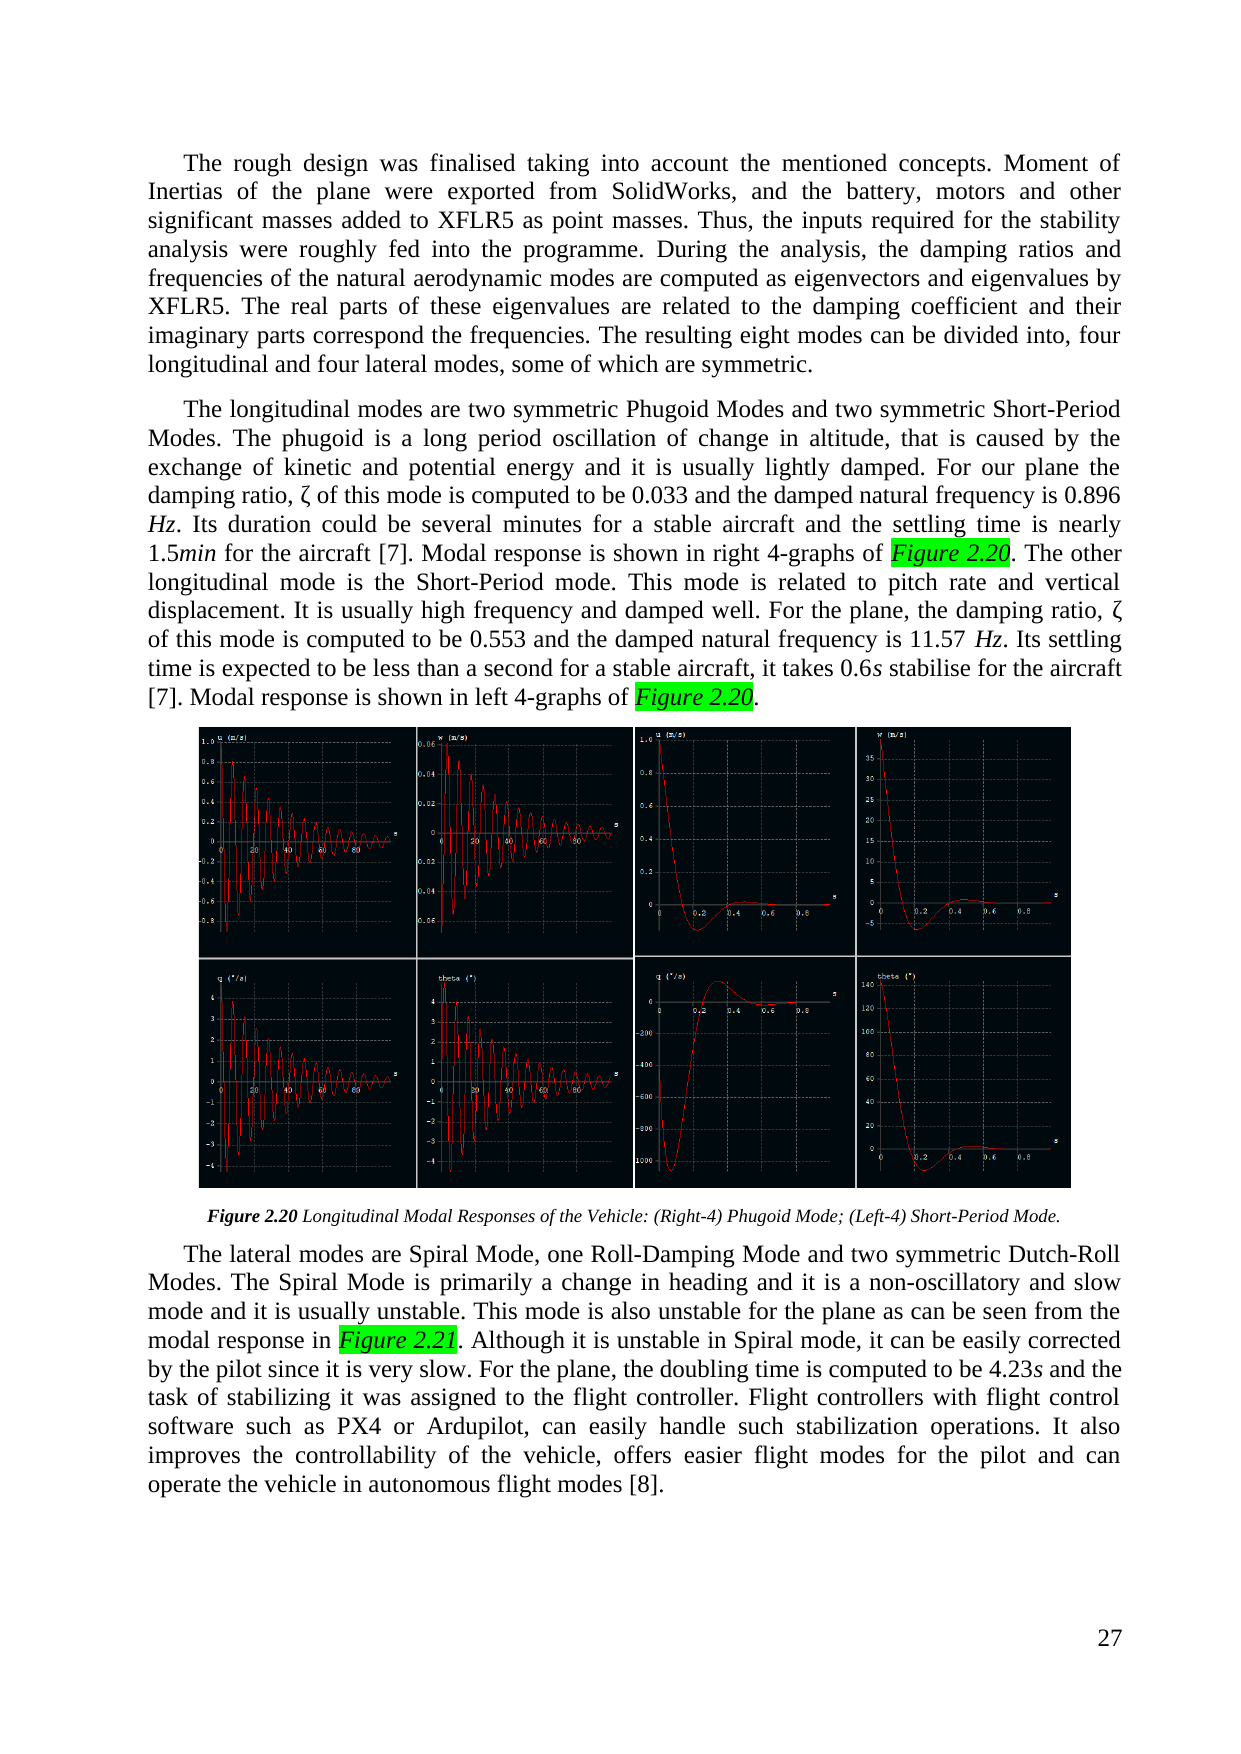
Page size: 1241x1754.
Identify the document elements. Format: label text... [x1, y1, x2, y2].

text The longitudinal modes are two symmetric Phugoid Modes and two symmetric Short-Period Modes. The phugoid is a long period oscillation of change in altitude, that is caused by the exchange of kinetic and potential energy and it is usually lightly damped. For our plane the damping ratio, ζ of this mode is computed to be 0.033 and the damped natural frequency is 0.896 Hz. Its duration could be several minutes for a stable aircraft and the settling time is nearly 1.5min for the aircraft . Modal response is shown in right 4-graphs of Figure 2.8. The other longitudinal mode is the Short-Period mode. This mode is related to pitch rate and vertical displacement. It is usually high frequency and damped well. For the plane, the damping ratio, ζ of this mode is computed to be 0.553 and the damped natural frequency is 11.57 Hz. Its settling time is expected to be less than a second for a stable aircraft, it takes 0.6s stabilise for the aircraft . Modal response is shown in left 4-graphs of Figure 2.8. [148, 394, 1122, 711]
text The lateral modes are Spiral Mode, one Roll-Damping Mode and two symmetric Dutch-Roll Modes. The Spiral Mode is primarily a change in heading and it is a non-oscillatory and slow mode and it is usually unstable. This mode is also unstable for the plane as can be seen from the modal response in Figure 2.9. Although it is unstable in Spiral mode, it can be easily corrected by the pilot since it is very slow. For the plane, the doubling time is computed to be 4.23s and the task of stabilizing it was assigned to the flight controller. Flight controllers with flight control software such as PX4 or Ardupilot, can easily handle such stabilization operations. It also improves the controllability of the vehicle, offers easier flight modes for the pilot and can operate the vehicle in autonomous flight modes . [148, 1239, 1122, 1497]
text The rough design was finalised taking into account the mentioned concepts. Moment of Inertias of the plane were exported from SolidWorks, and the battery, motors and other significant masses added to XFLR5 as point masses. Thus, the inputs required for the stability analysis were roughly fed into the programme. During the analysis, the damping ratios and frequencies of the natural aerodynamic modes are computed as eigenvectors and eigenvalues by XFLR5. The real parts of these eigenvalues are related to the damping coefficient and their imaginary parts correspond the frequencies. The resulting eight modes can be divided into, four longitudinal and four lateral modes, some of which are symmetric. [148, 148, 1122, 378]
picture [198, 727, 633, 1188]
picture [635, 727, 1071, 1188]
